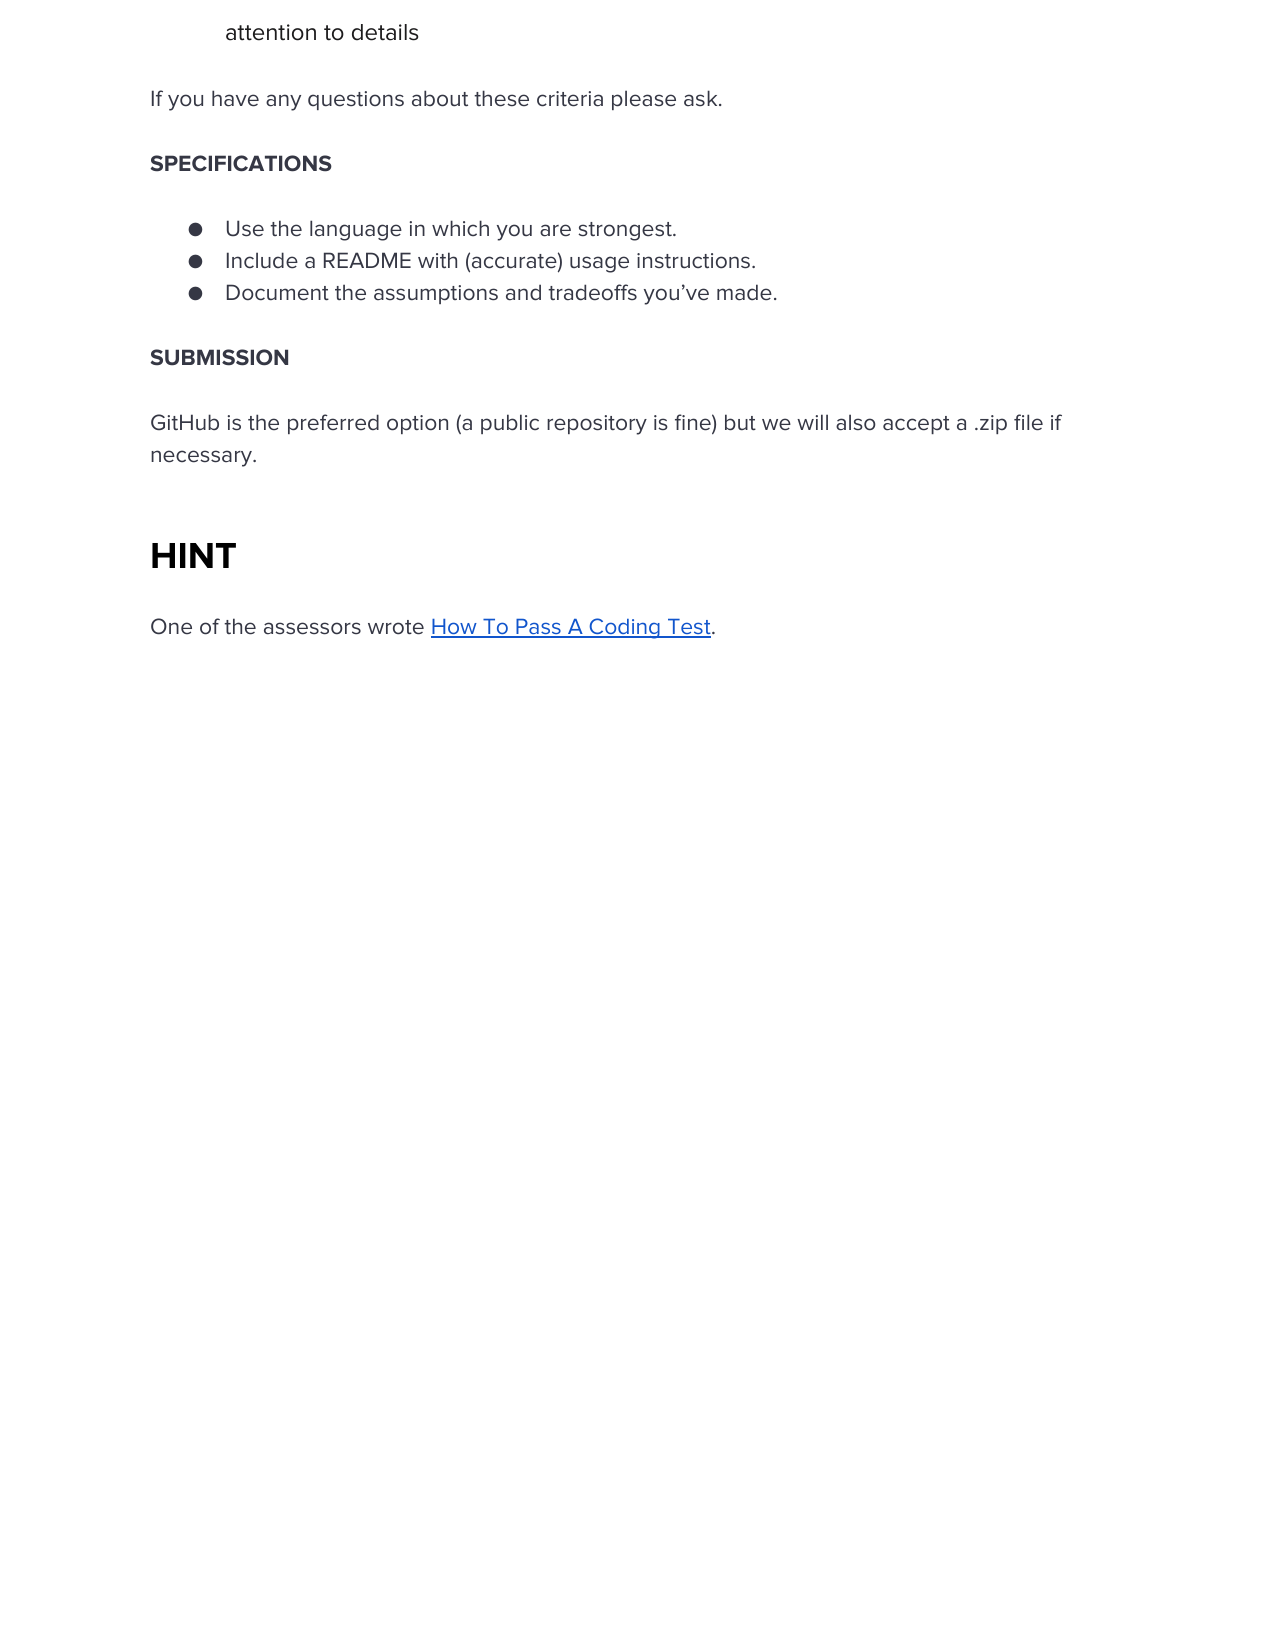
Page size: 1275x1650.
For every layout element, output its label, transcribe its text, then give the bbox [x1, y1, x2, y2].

list Use the language in which you are strongest. [187, 215, 1125, 243]
subtitle HINT [150, 534, 1125, 580]
list Document the assumptions and tradeoffs you’ve made. [187, 279, 1125, 307]
text GitHub is the preferred option (a public repository is fine) but we will also accept a .zip file if necessary. [150, 409, 1125, 469]
text One of the assessors wrote How To Pass A Coding Test. [150, 613, 1125, 641]
list Include a README with (accurate) usage instructions. [187, 247, 1125, 275]
text If you have any questions about these criteria please ask. [150, 85, 1125, 113]
text SUBMISSION [150, 344, 1125, 372]
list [187, 19, 1125, 48]
text SPECIFICATIONS [150, 150, 1125, 178]
